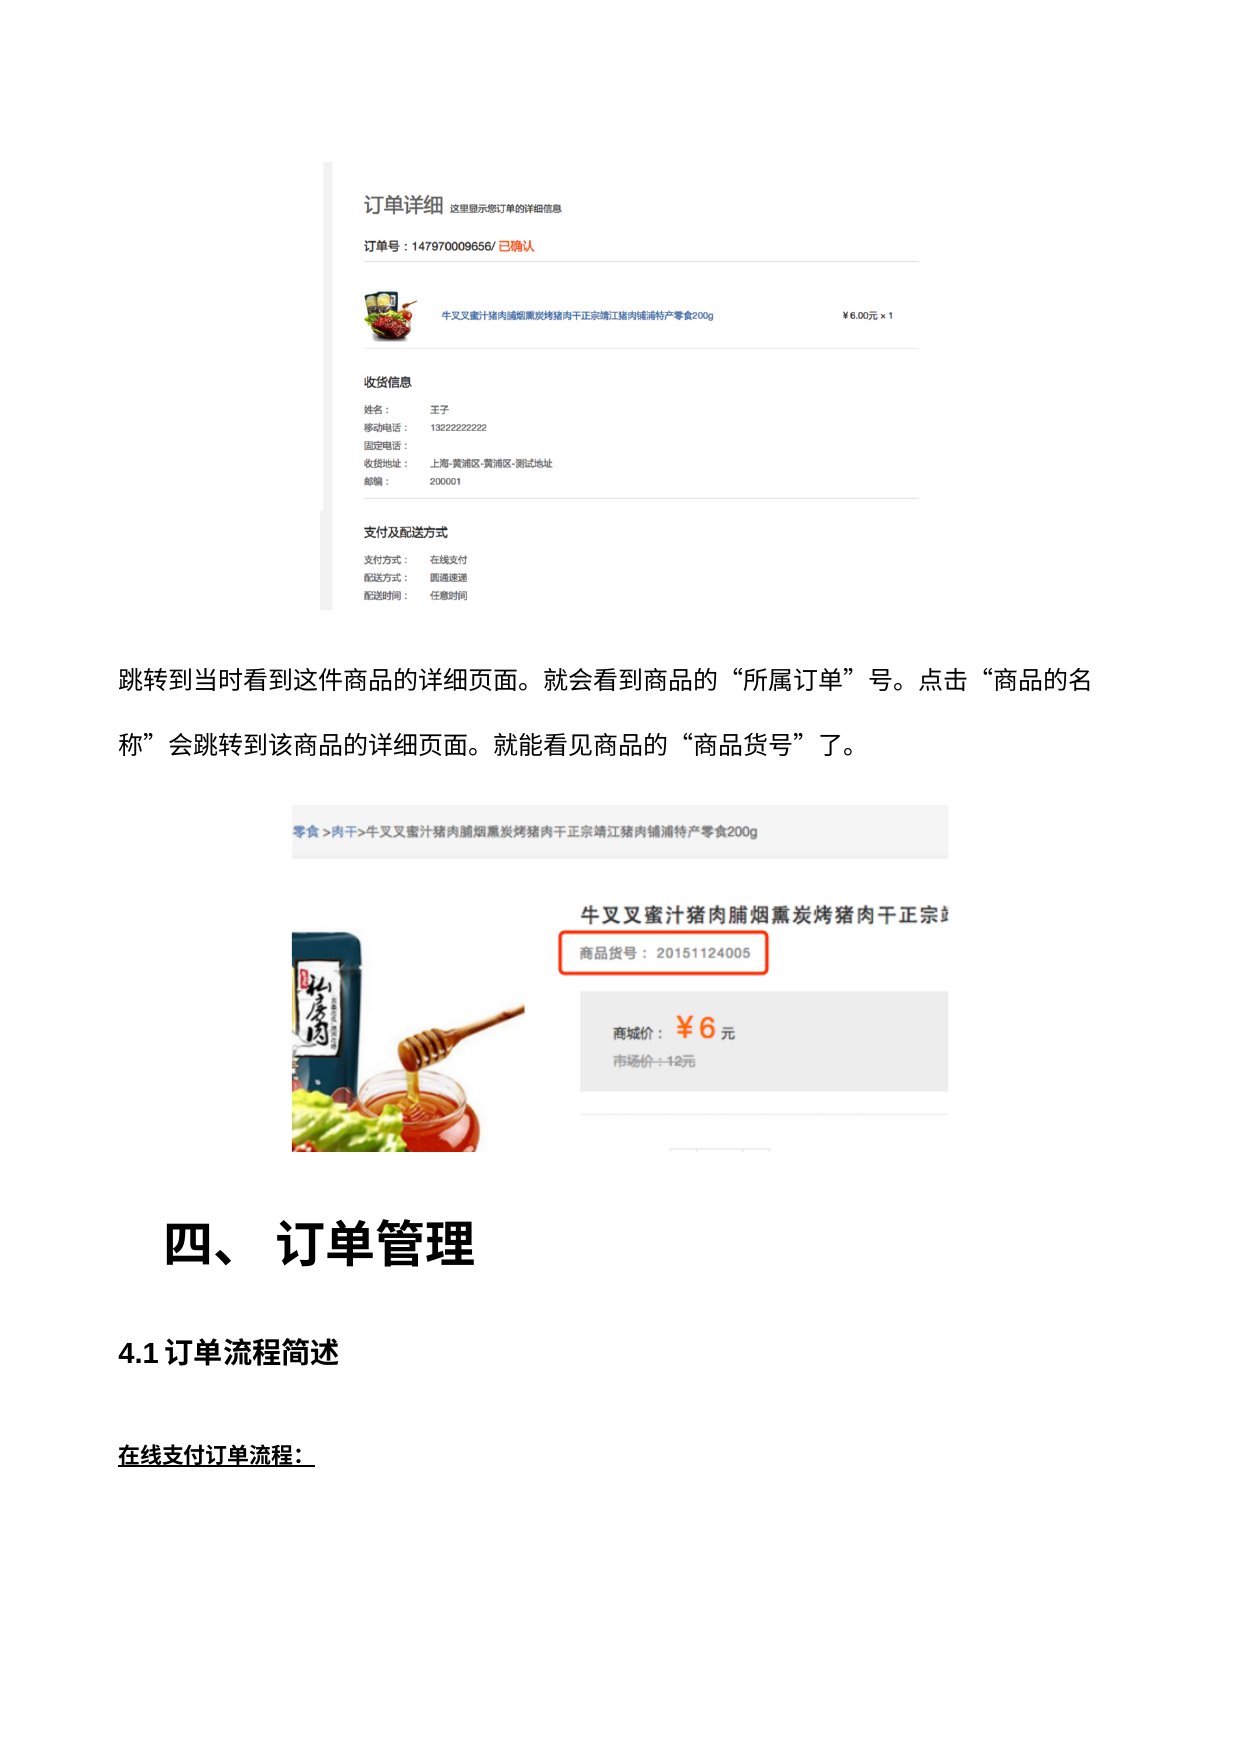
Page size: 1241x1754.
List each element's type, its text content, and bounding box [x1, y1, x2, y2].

text 在线支付订单流程： [118, 1437, 1122, 1470]
text 跳转到当时看到这件商品的详细页面。就会看到商品的“所属订单”号。点击“商品的名称”会跳转到该商品的详细页面。就能看见商品的“商品货号”了。 [118, 646, 1122, 776]
picture [291, 805, 949, 1152]
picture [320, 162, 920, 610]
subtitle 订单管理 [163, 1192, 1122, 1289]
subtitle 4.1订单流程简述 [118, 1319, 1122, 1384]
